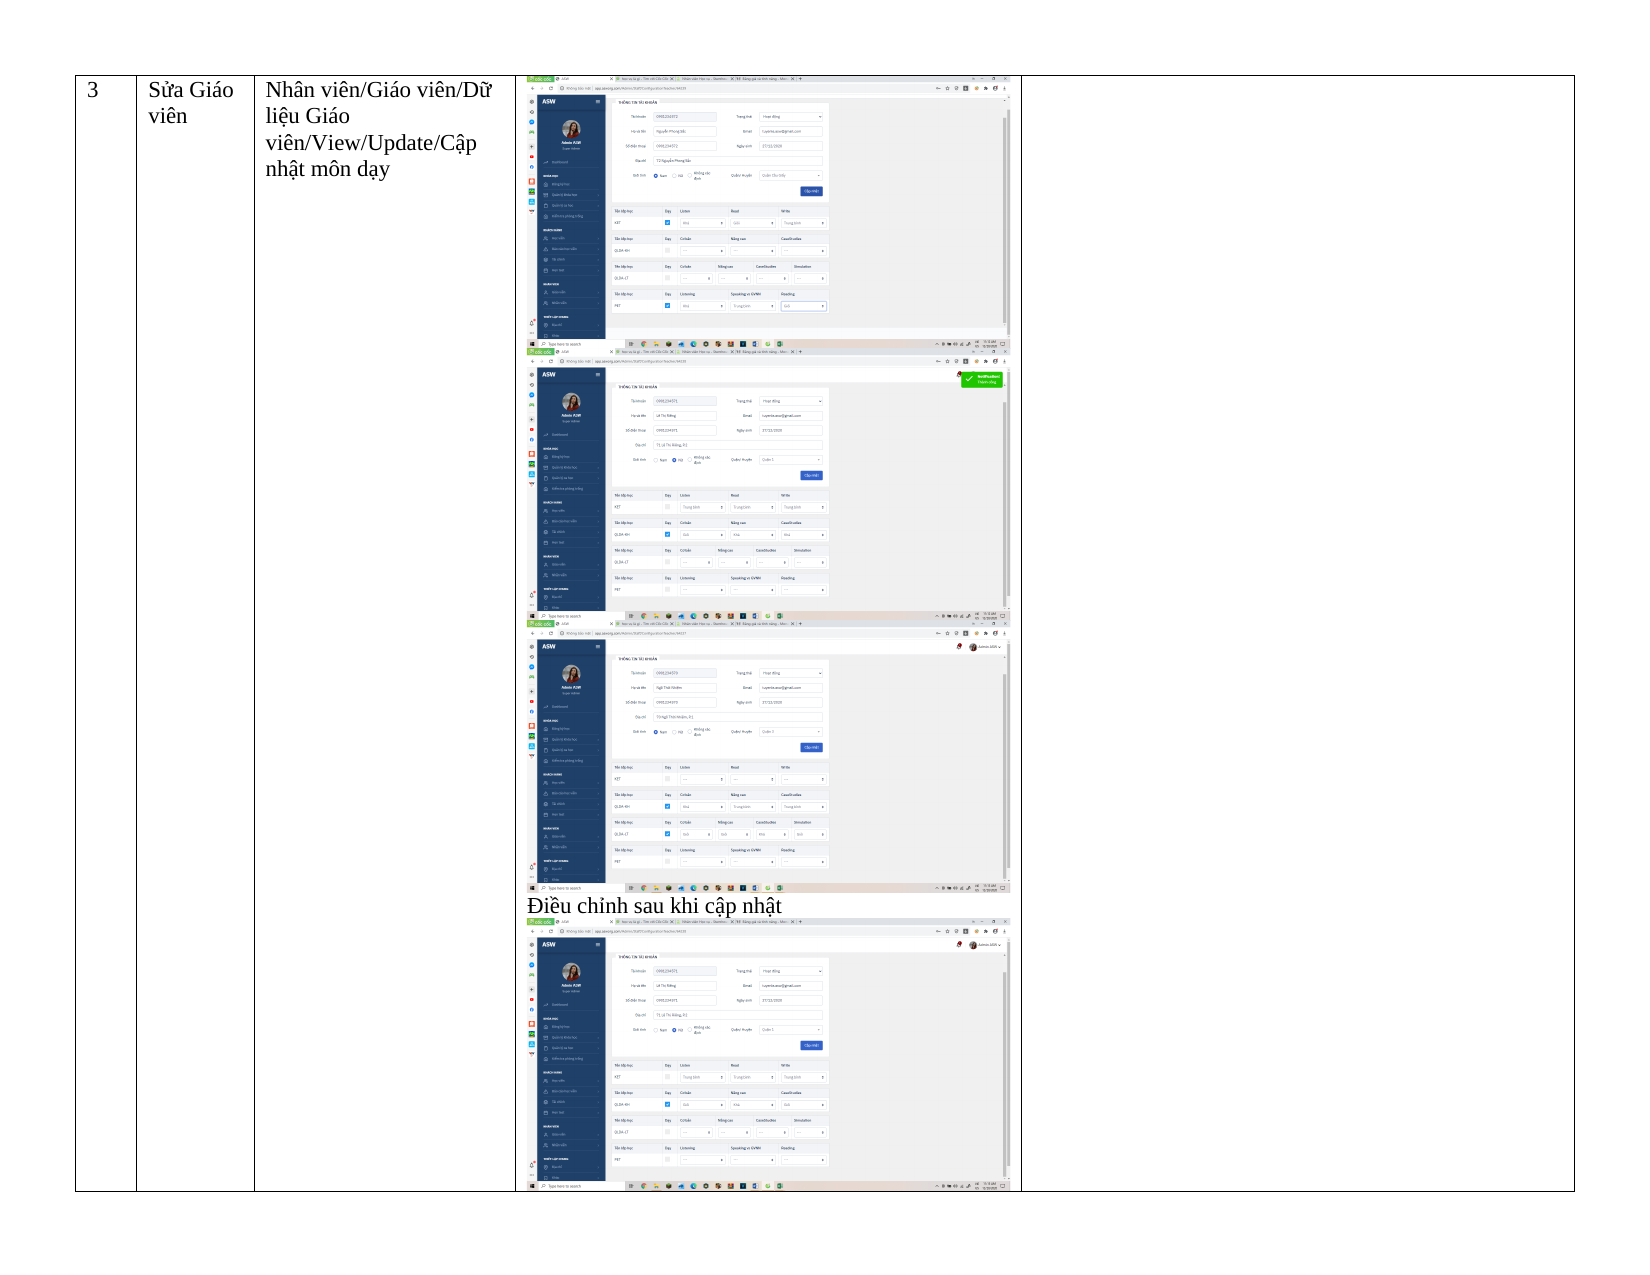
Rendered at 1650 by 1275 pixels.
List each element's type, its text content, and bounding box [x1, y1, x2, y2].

picture [526, 76, 1011, 893]
table_cell Sửa Giáo viên [137, 76, 254, 1191]
picture [526, 918, 1011, 1191]
table_cell 3 [76, 76, 136, 1191]
table_cell [1022, 76, 1574, 1191]
table_cell Nhân viên/Giáo viên/Dữ liệu Giáo viên/View/Update/Cập nhật môn dạy [255, 76, 515, 1191]
table_cell Điều chỉnh sau khi cập nhật [516, 76, 1021, 1191]
